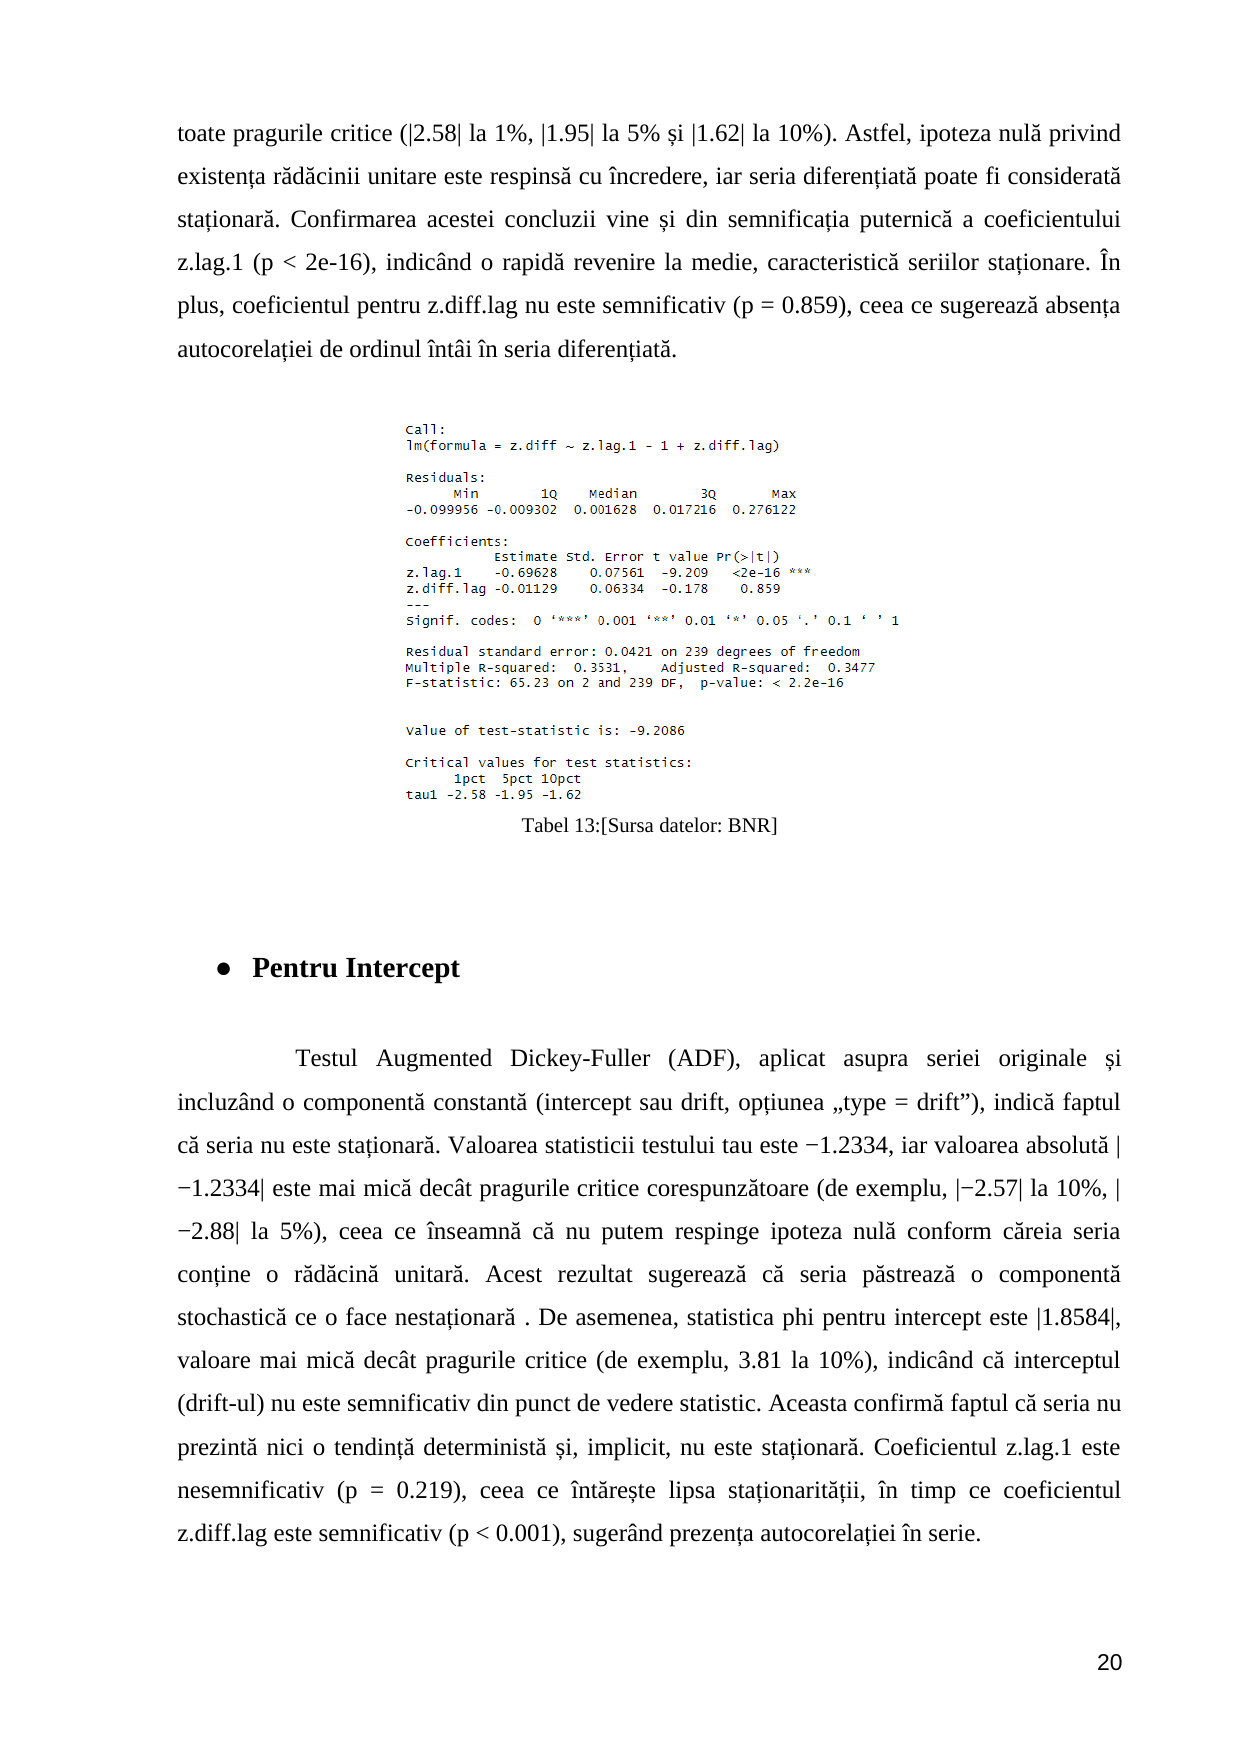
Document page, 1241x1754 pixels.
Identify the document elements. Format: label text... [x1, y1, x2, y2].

text Tabel 13:[Sursa datelor: BNR] [177, 813, 1122, 837]
list Pentru Intercept [214, 950, 1122, 984]
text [177, 118, 1122, 362]
text Testul Augmented Dickey-Fuller (ADF), aplicat asupra seriei originale și incluzând o componentă constantă (intercept sau drift, opțiunea „type = drift”), indică faptul că seria nu este staționară. Valoarea statisticii testului tau este −1.2334, iar valoarea absolută |−1.2334| este mai mică decât pragurile critice corespunzătoare (de exemplu, |−2.57| la 10%, |−2.88| la 5%), ceea ce înseamnă că nu putem respinge ipoteza nulă conform căreia seria conține o rădăcină unitară. Acest rezultat sugerează că seria păstrează o componentă stochastică ce o face nestaționară . De asemenea, statistica phi pentru intercept este |1.8584|, valoare mai mică decât pragurile critice (de exemplu, 3.81 la 10%), indicând că interceptul (drift-ul) nu este semnificativ din punct de vedere statistic. Aceasta confirmă faptul că seria nu prezintă nici o tendință deterministă și, implicit, nu este staționară. Coeficientul z.lag.1 este nesemnificativ (p = 0.219), ceea ce întărește lipsa staționarității, în timp ce coeficientul z.diff.lag este semnificativ (p < 0.001), sugerând prezența autocorelației în serie. [177, 1043, 1122, 1547]
picture [400, 420, 899, 801]
